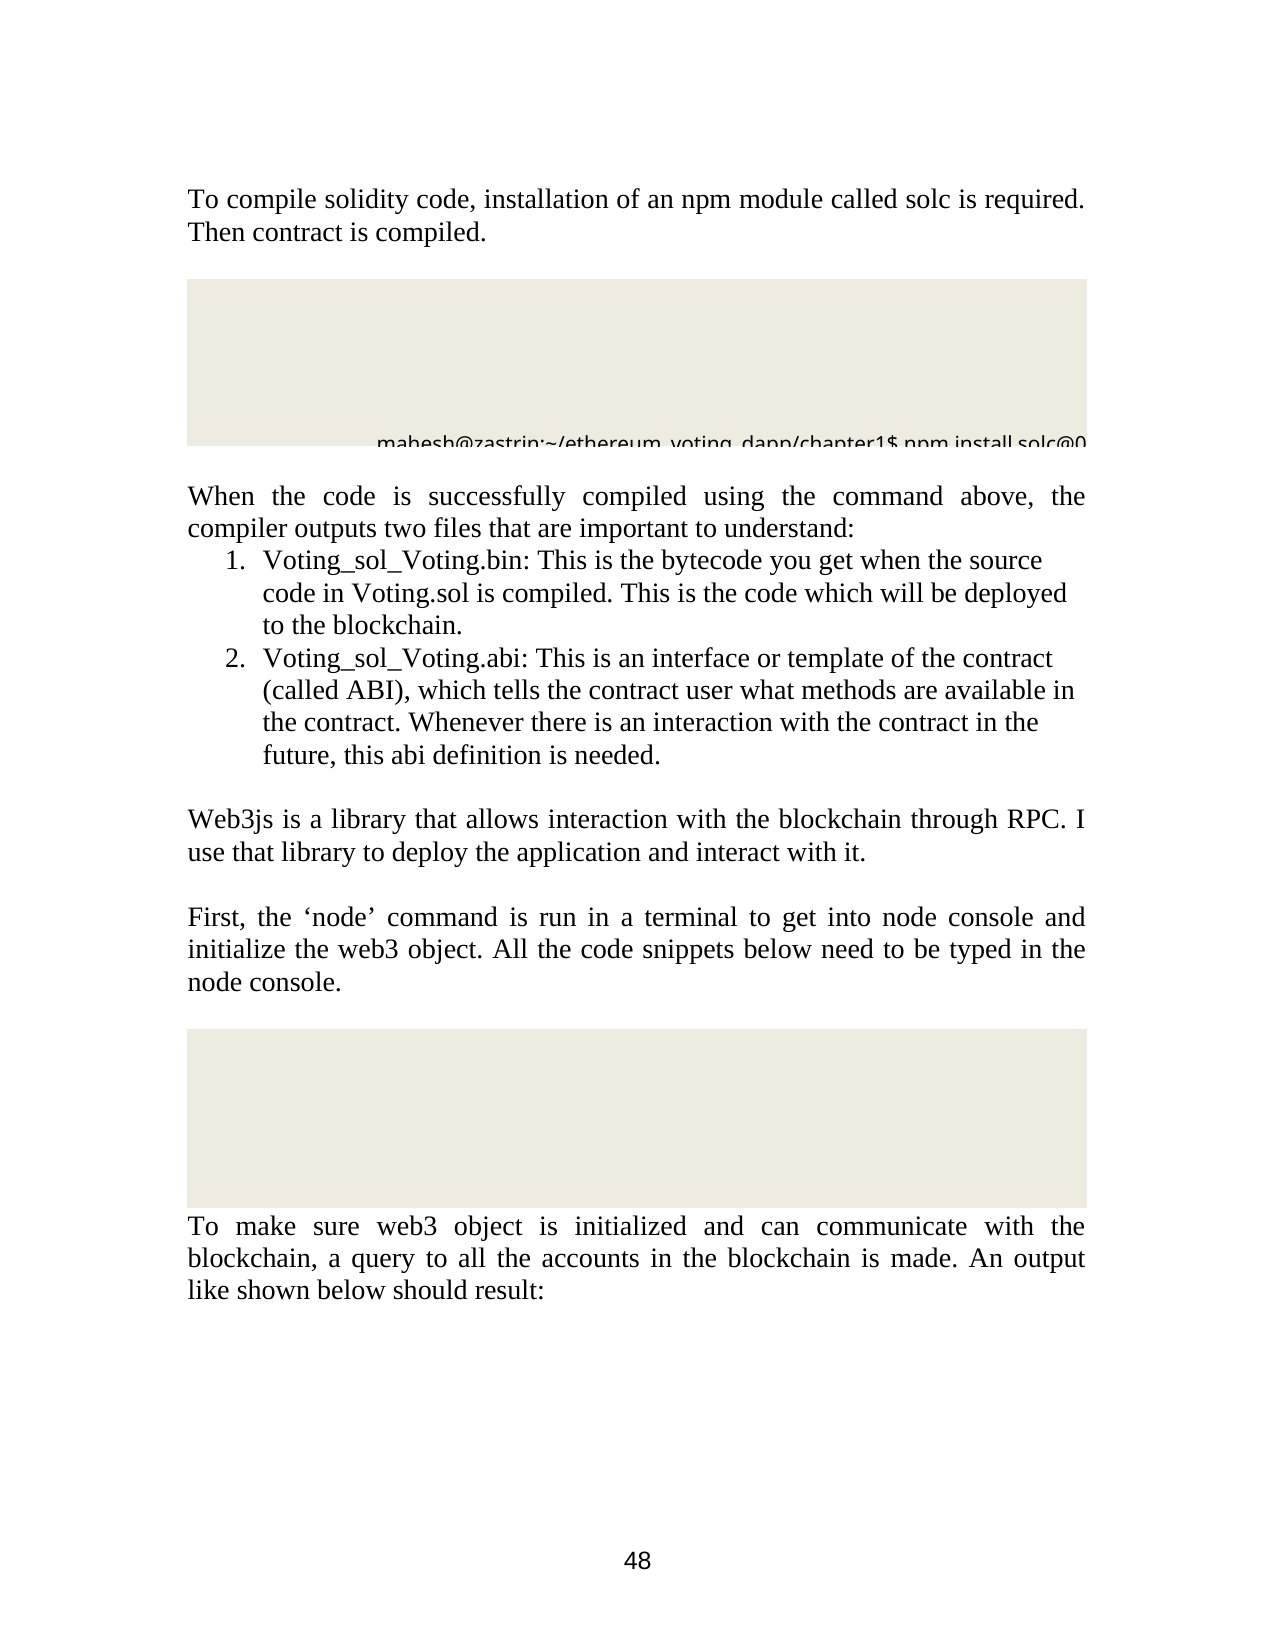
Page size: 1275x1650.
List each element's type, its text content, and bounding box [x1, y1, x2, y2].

text When the code is successfully compiled using the command above, the compiler outputs two files that are important to understand: [187, 479, 1087, 543]
text To make sure web3 object is initialized and can communicate with the blockchain, a query to all the accounts in the blockchain is made. An output like shown below should result: [187, 1208, 1087, 1306]
text First, the ‘node’ command is run in a terminal to get into node console and initialize the web3 object. All the code snippets below need to be typed in the node console. [187, 900, 1087, 997]
text To compile solidity code, installation of an npm module called solc is required. Then contract is compiled. [187, 182, 1087, 247]
list Voting_sol_Voting.abi: This is an interface or template of the contract (called ABI), which tells the contract user what methods are available in the contract. Whenever there is an interaction with the contract in the future, this abi definition is needed. [225, 641, 1087, 770]
text Web3js is a library that allows interaction with the blockchain through RPC. I use that library to deploy the application and interact with it. [187, 803, 1087, 867]
list Voting_sol_Voting.bin: This is the bytecode you get when the source code in Voting.sol is compiled. This is the code which will be deployed to the blockchain. [225, 543, 1087, 641]
